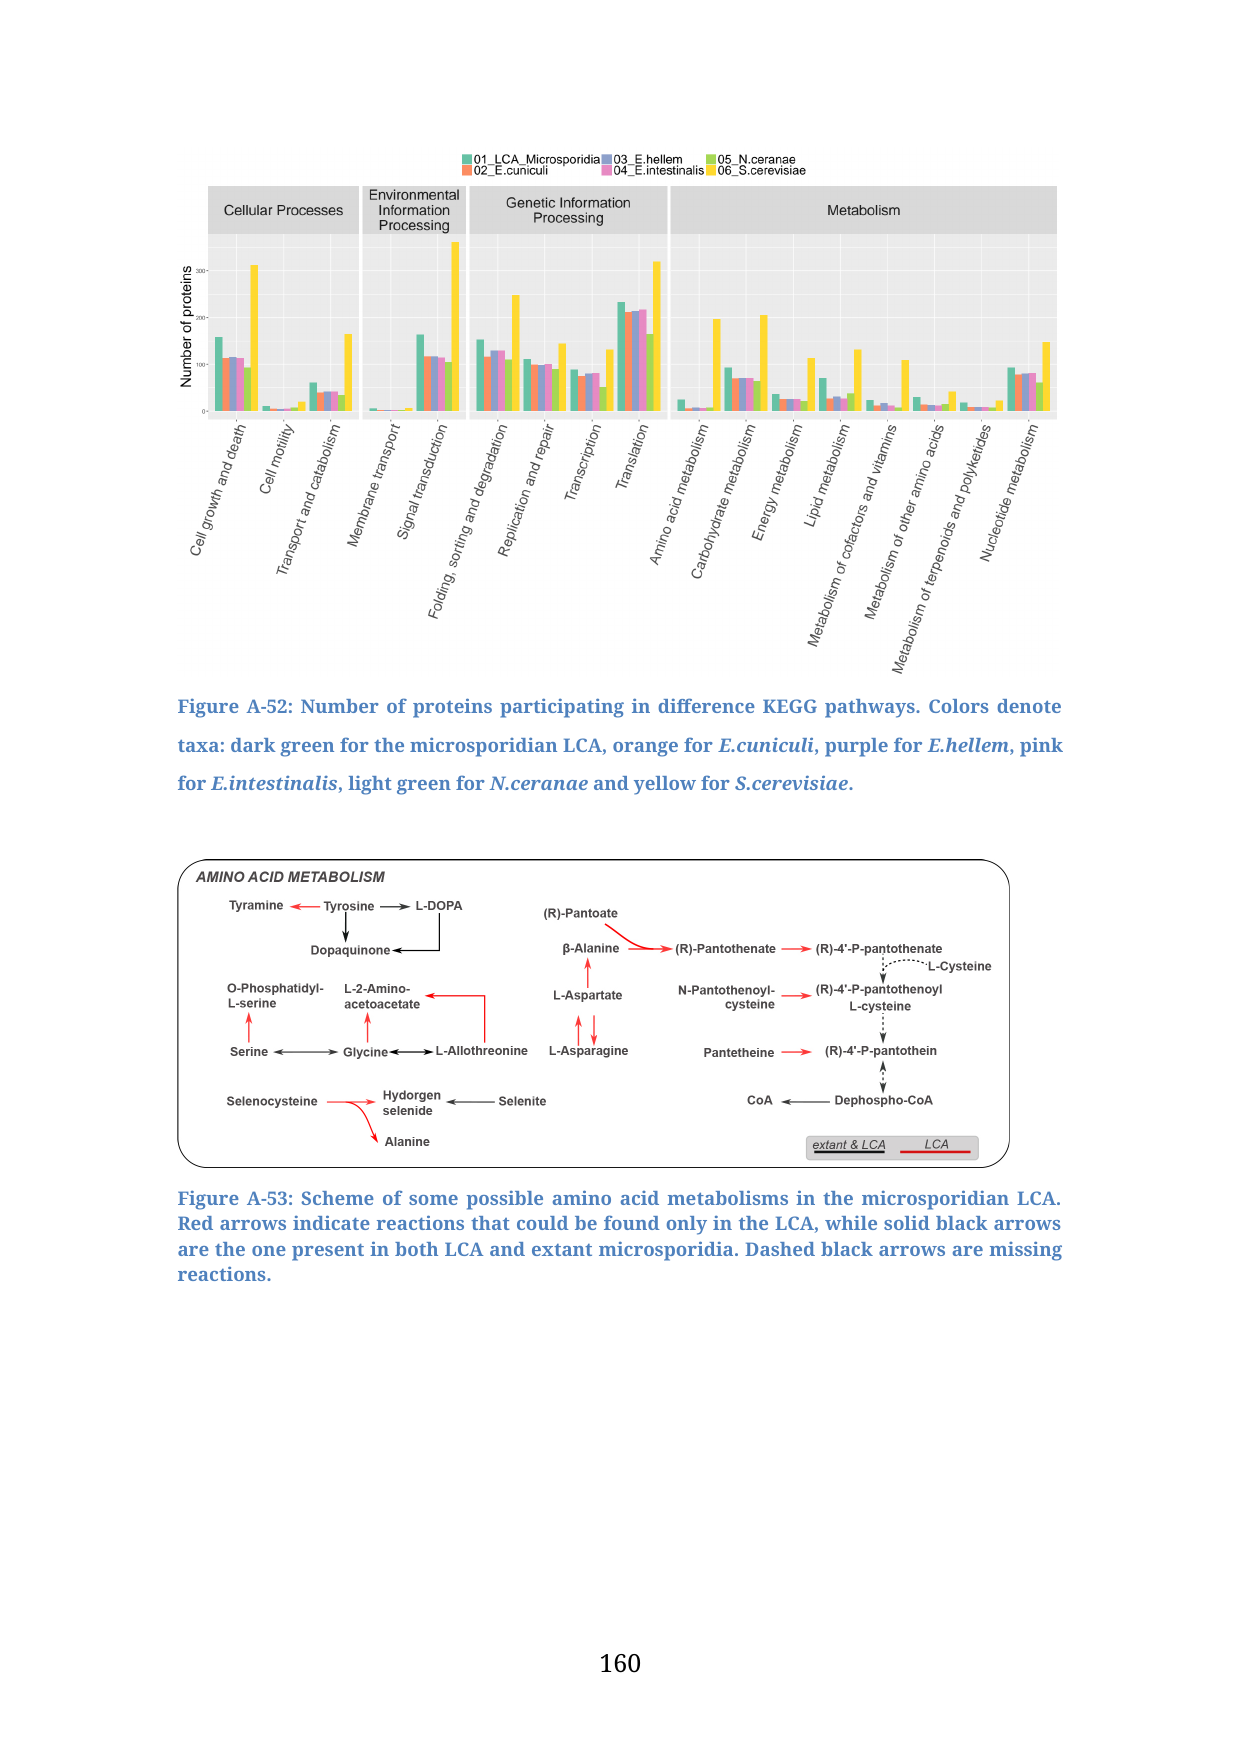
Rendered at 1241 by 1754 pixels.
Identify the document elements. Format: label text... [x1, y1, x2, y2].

picture [177, 859, 1010, 1168]
